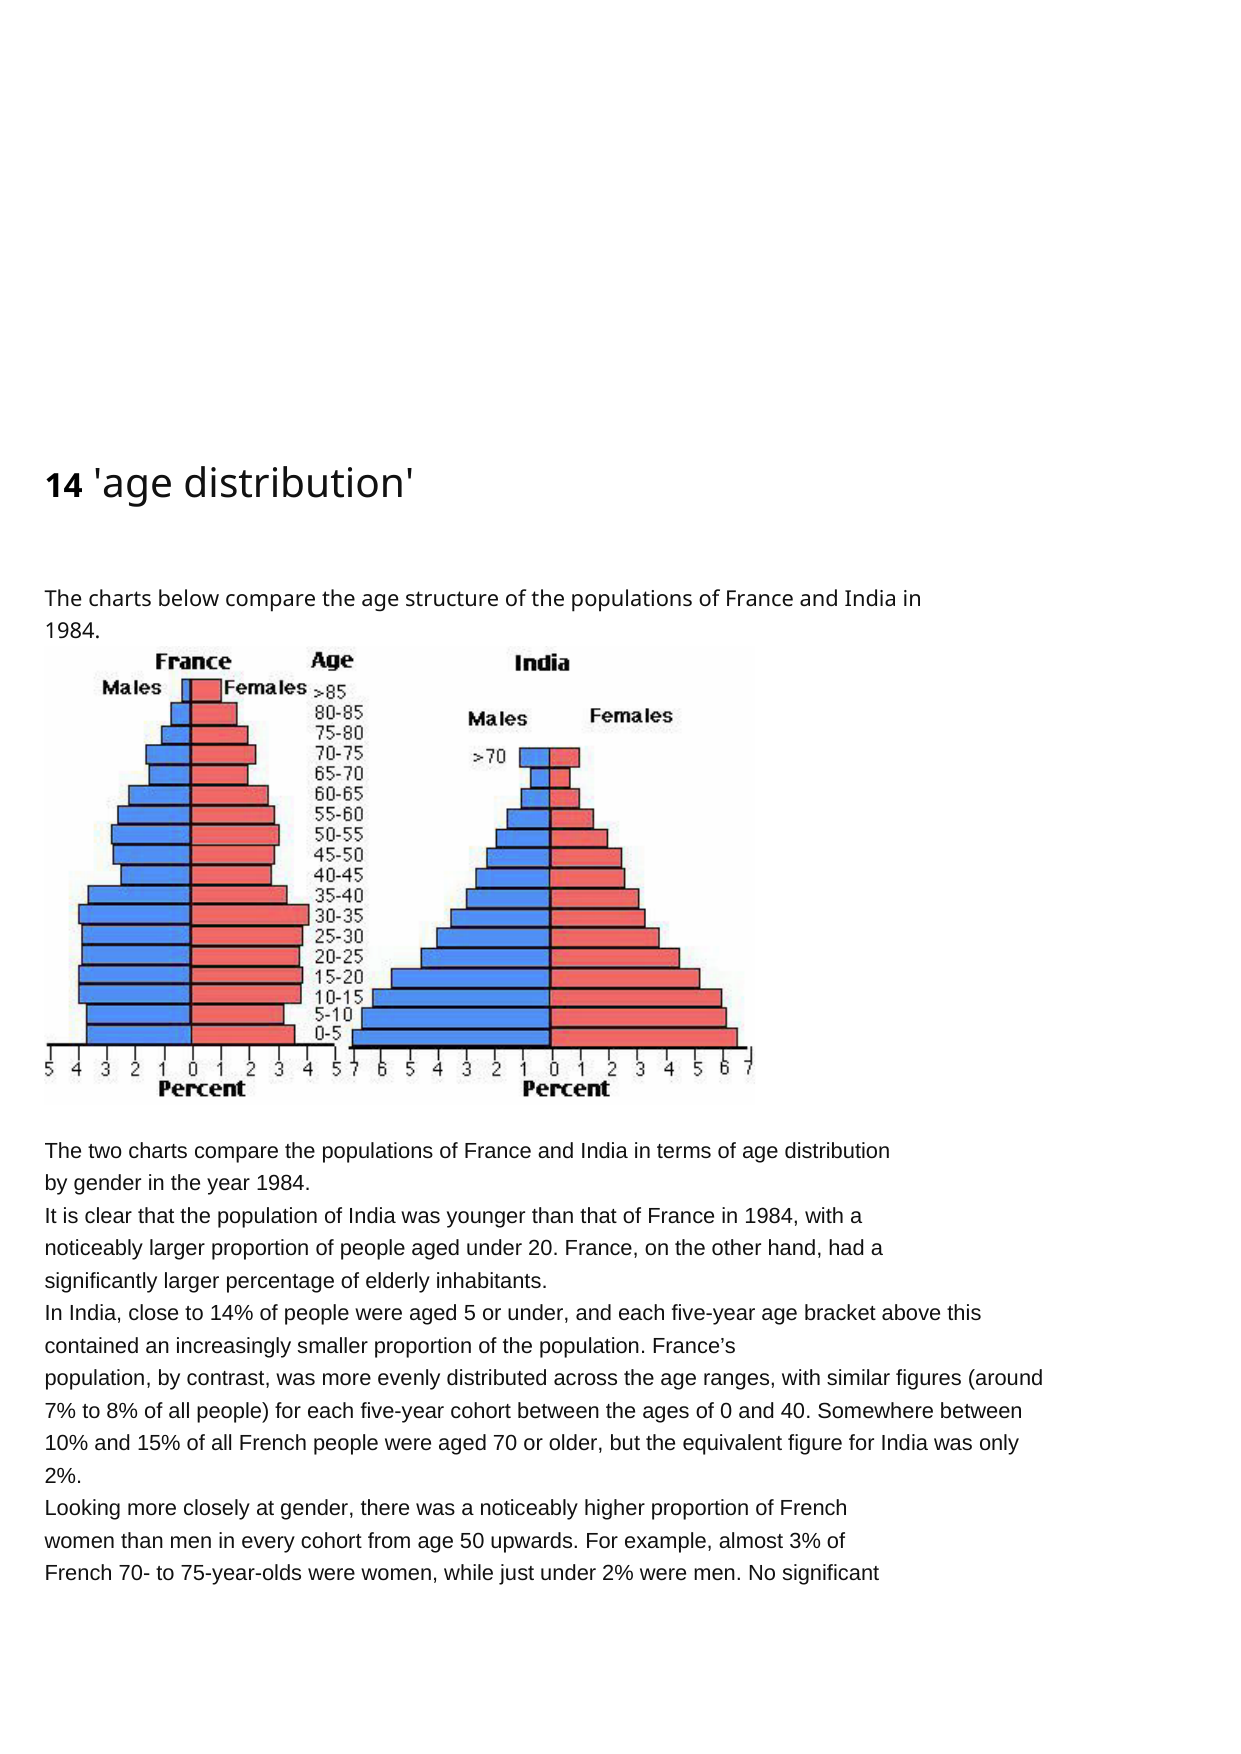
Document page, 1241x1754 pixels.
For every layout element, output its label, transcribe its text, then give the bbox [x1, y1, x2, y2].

text significantly larger percentage of elderly inhabitants. [44, 1264, 1053, 1296]
text by gender in the year 1984. [44, 1166, 1053, 1199]
text 1984. [44, 614, 1053, 646]
text noticeably larger proportion of people aged under 20. France, on the other hand, had a [44, 1231, 1053, 1264]
subtitle 14 'age distribution' [44, 449, 1053, 514]
text It is clear that the population of India was younger than that of France in 1984, with a [44, 1199, 1053, 1231]
text Looking more closely at gender, there was a noticeably higher proportion of French [44, 1491, 1053, 1524]
text The two charts compare the populations of France and India in terms of age distribution [44, 1134, 1053, 1166]
text In India, close to 14% of people were aged 5 or under, and each five-year age bracket above this contained an increasingly smaller proportion of the population. France’s [44, 1296, 1053, 1361]
text women than men in every cohort from age 50 upwards. For example, almost 3% of [44, 1524, 1053, 1556]
text French 70- to 75-year-olds were women, while just under 2% were men. No significant [44, 1556, 1053, 1589]
text The charts below compare the age structure of the populations of France and India in [44, 581, 1053, 614]
text population, by contrast, was more evenly distributed across the age ranges, with similar figures (around 7% to 8% of all people) for each five-year cohort between the ages of 0 and 40. Somewhere between 10% and 15% of all French people were aged 70 or older, but the equivalent figure for India was only 2%. [44, 1361, 1053, 1491]
